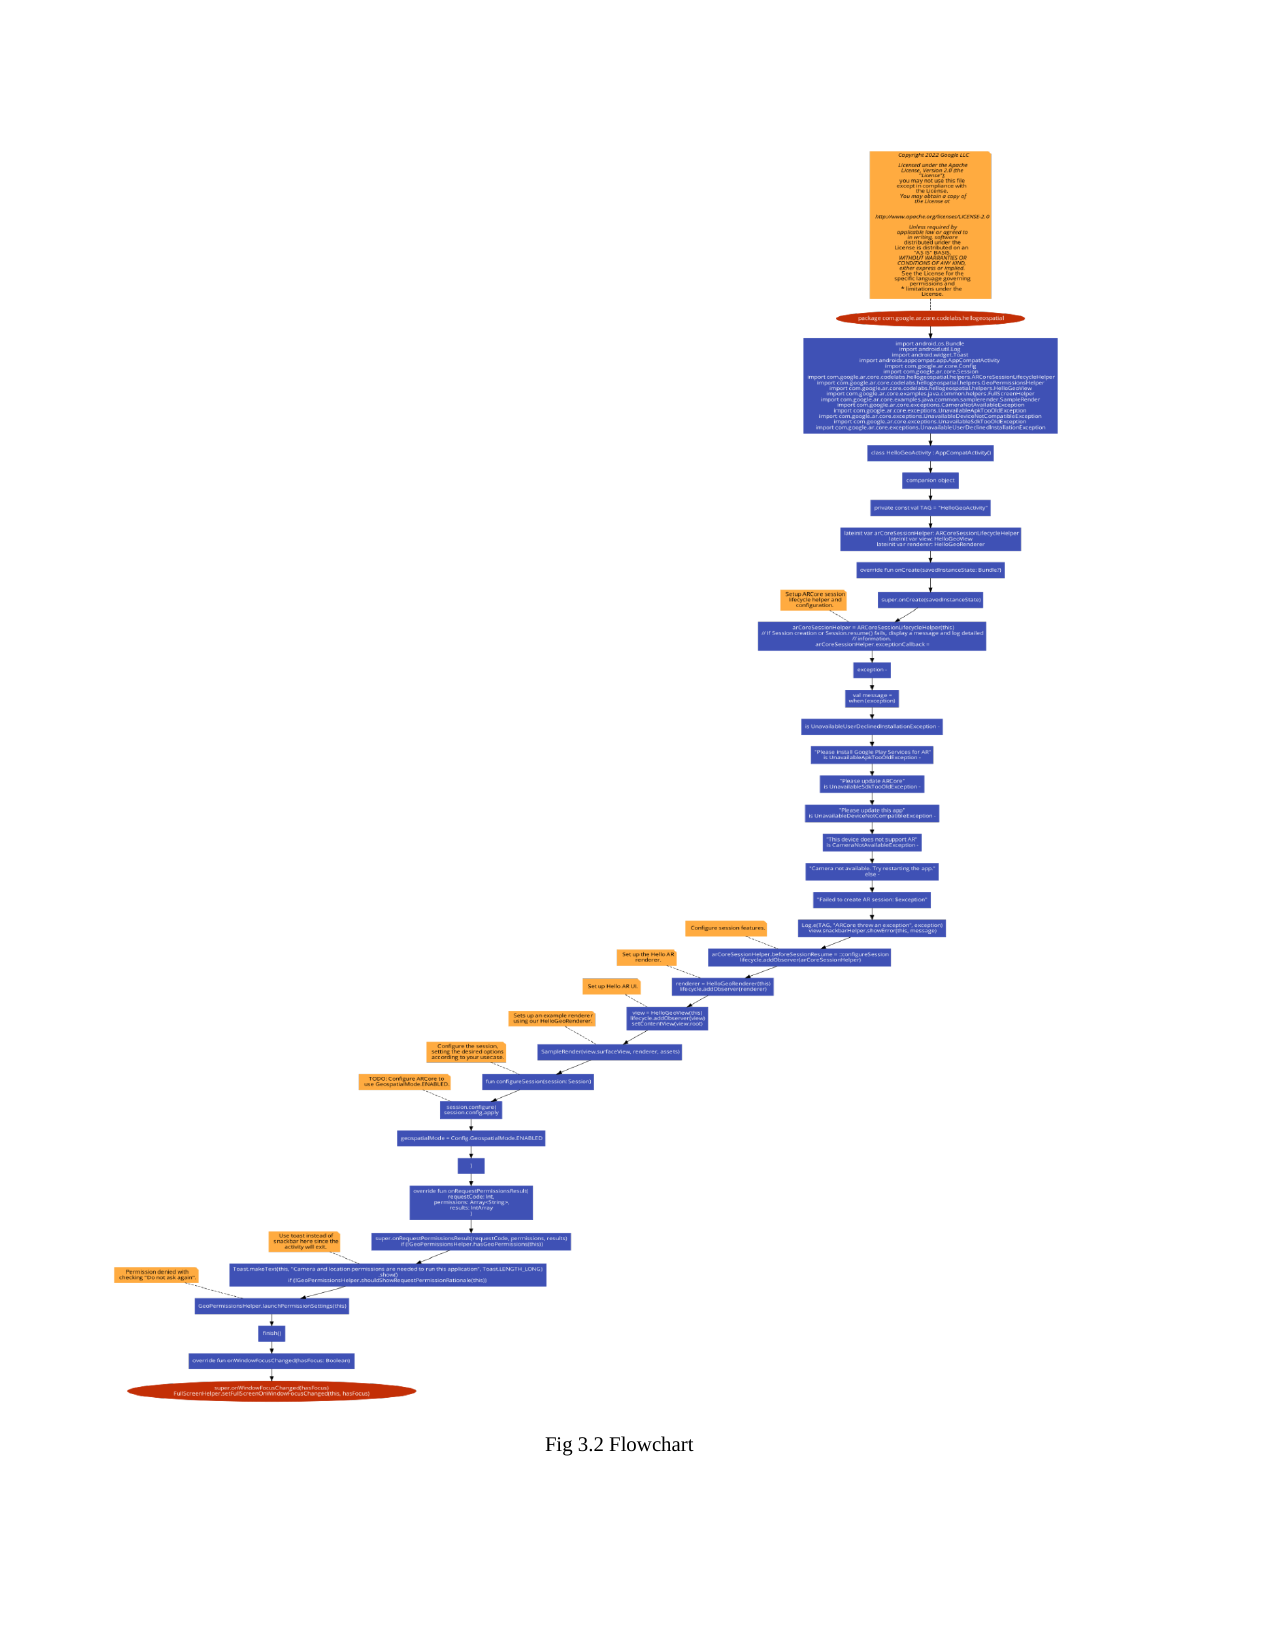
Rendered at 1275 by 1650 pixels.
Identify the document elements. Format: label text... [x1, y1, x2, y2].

picture [112, 150, 1068, 1411]
text Fig 3.2 Flowchart [112, 1432, 1162, 1456]
